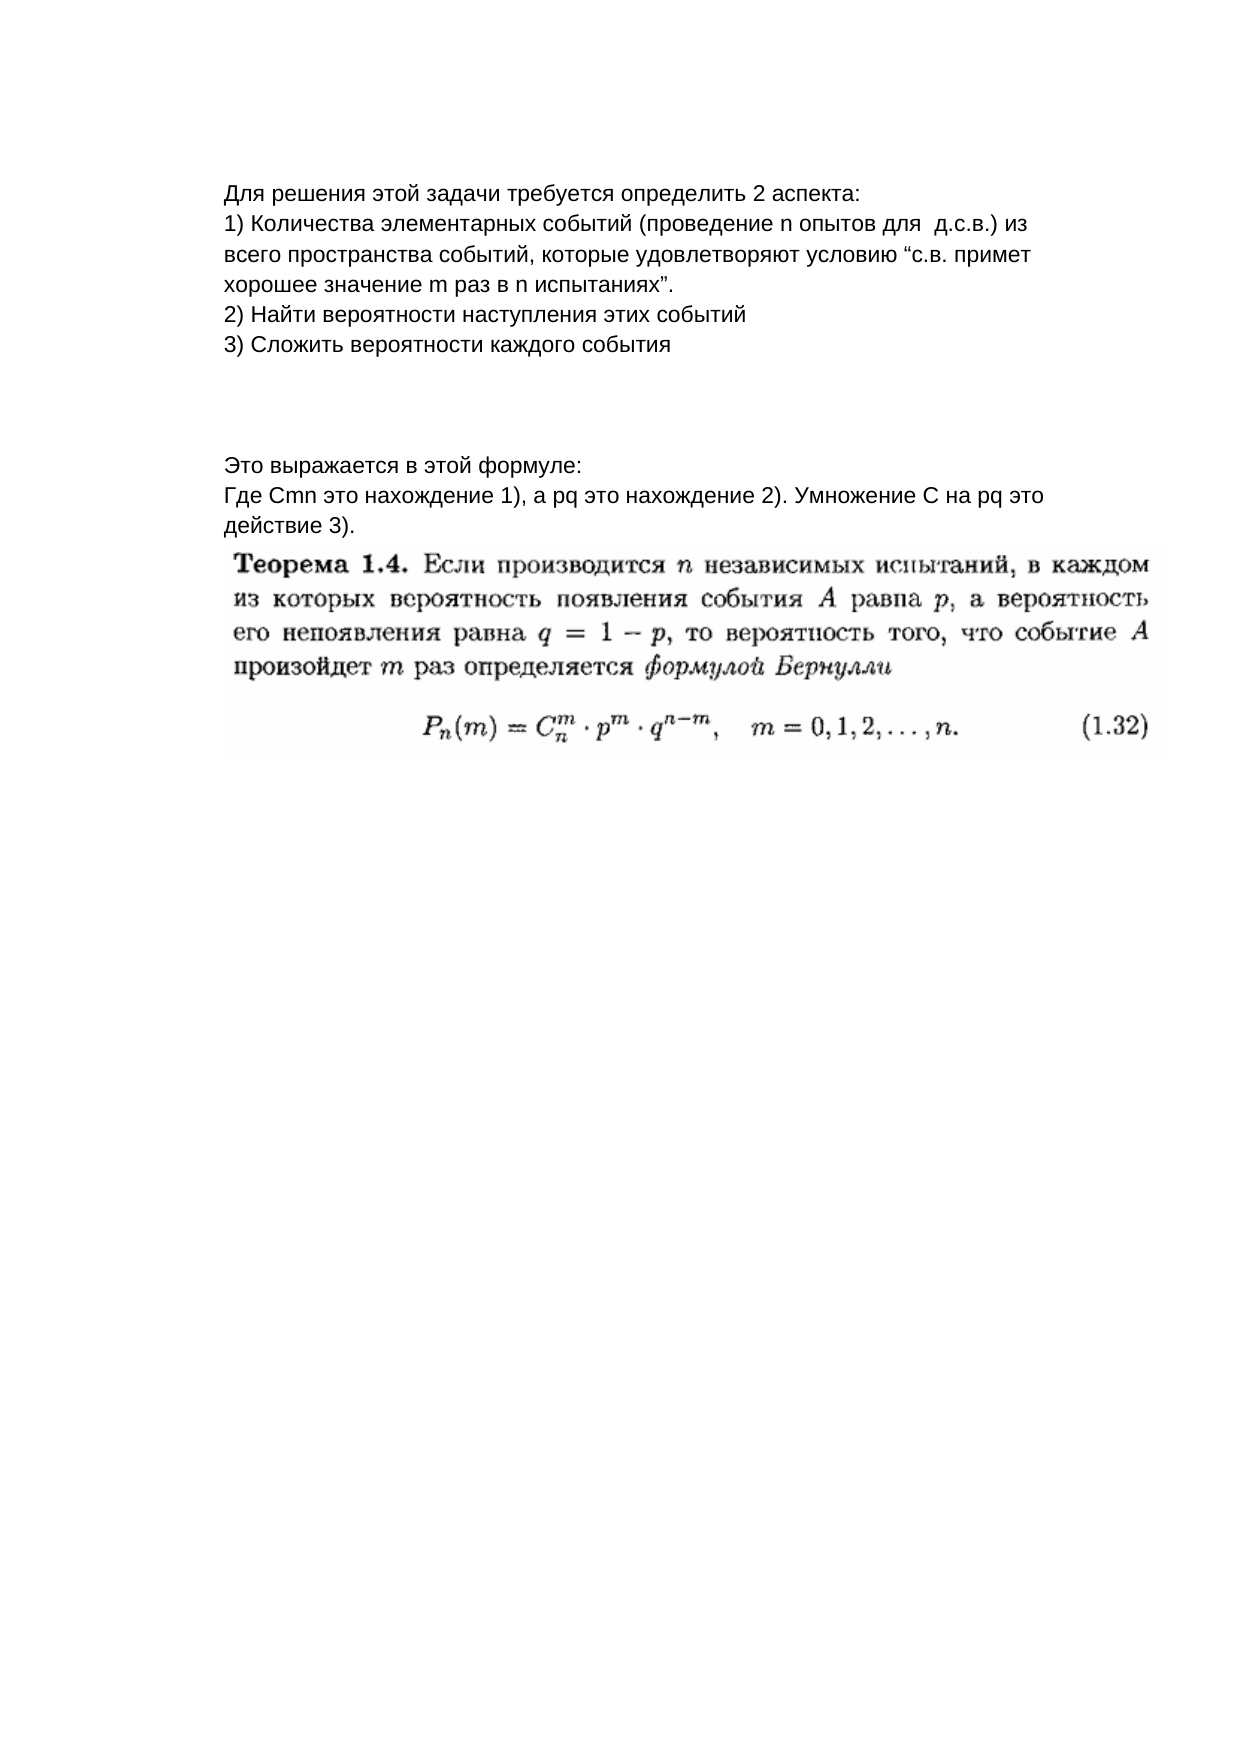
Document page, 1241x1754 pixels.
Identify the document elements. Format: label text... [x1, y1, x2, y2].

picture [223, 542, 1164, 762]
text 1) Количества элементарных событий (проведение n опытов для д.с.в.) из всего пространства событий, которые удовлетворяют условию “с.в. примет хорошее значение m раз в n испытаниях”. [224, 210, 1090, 297]
text 2) Найти вероятности наступления этих событий [224, 301, 1090, 327]
text 3) Сложить вероятности каждого события [224, 331, 1090, 358]
text Это выражается в этой формуле: [224, 452, 1090, 478]
text Где Сmn это нахождение 1), а pq это нахождение 2). Умножение С на pq это действие 3). [224, 482, 1090, 539]
text Для решения этой задачи требуется определить 2 аспекта: [224, 180, 1090, 207]
